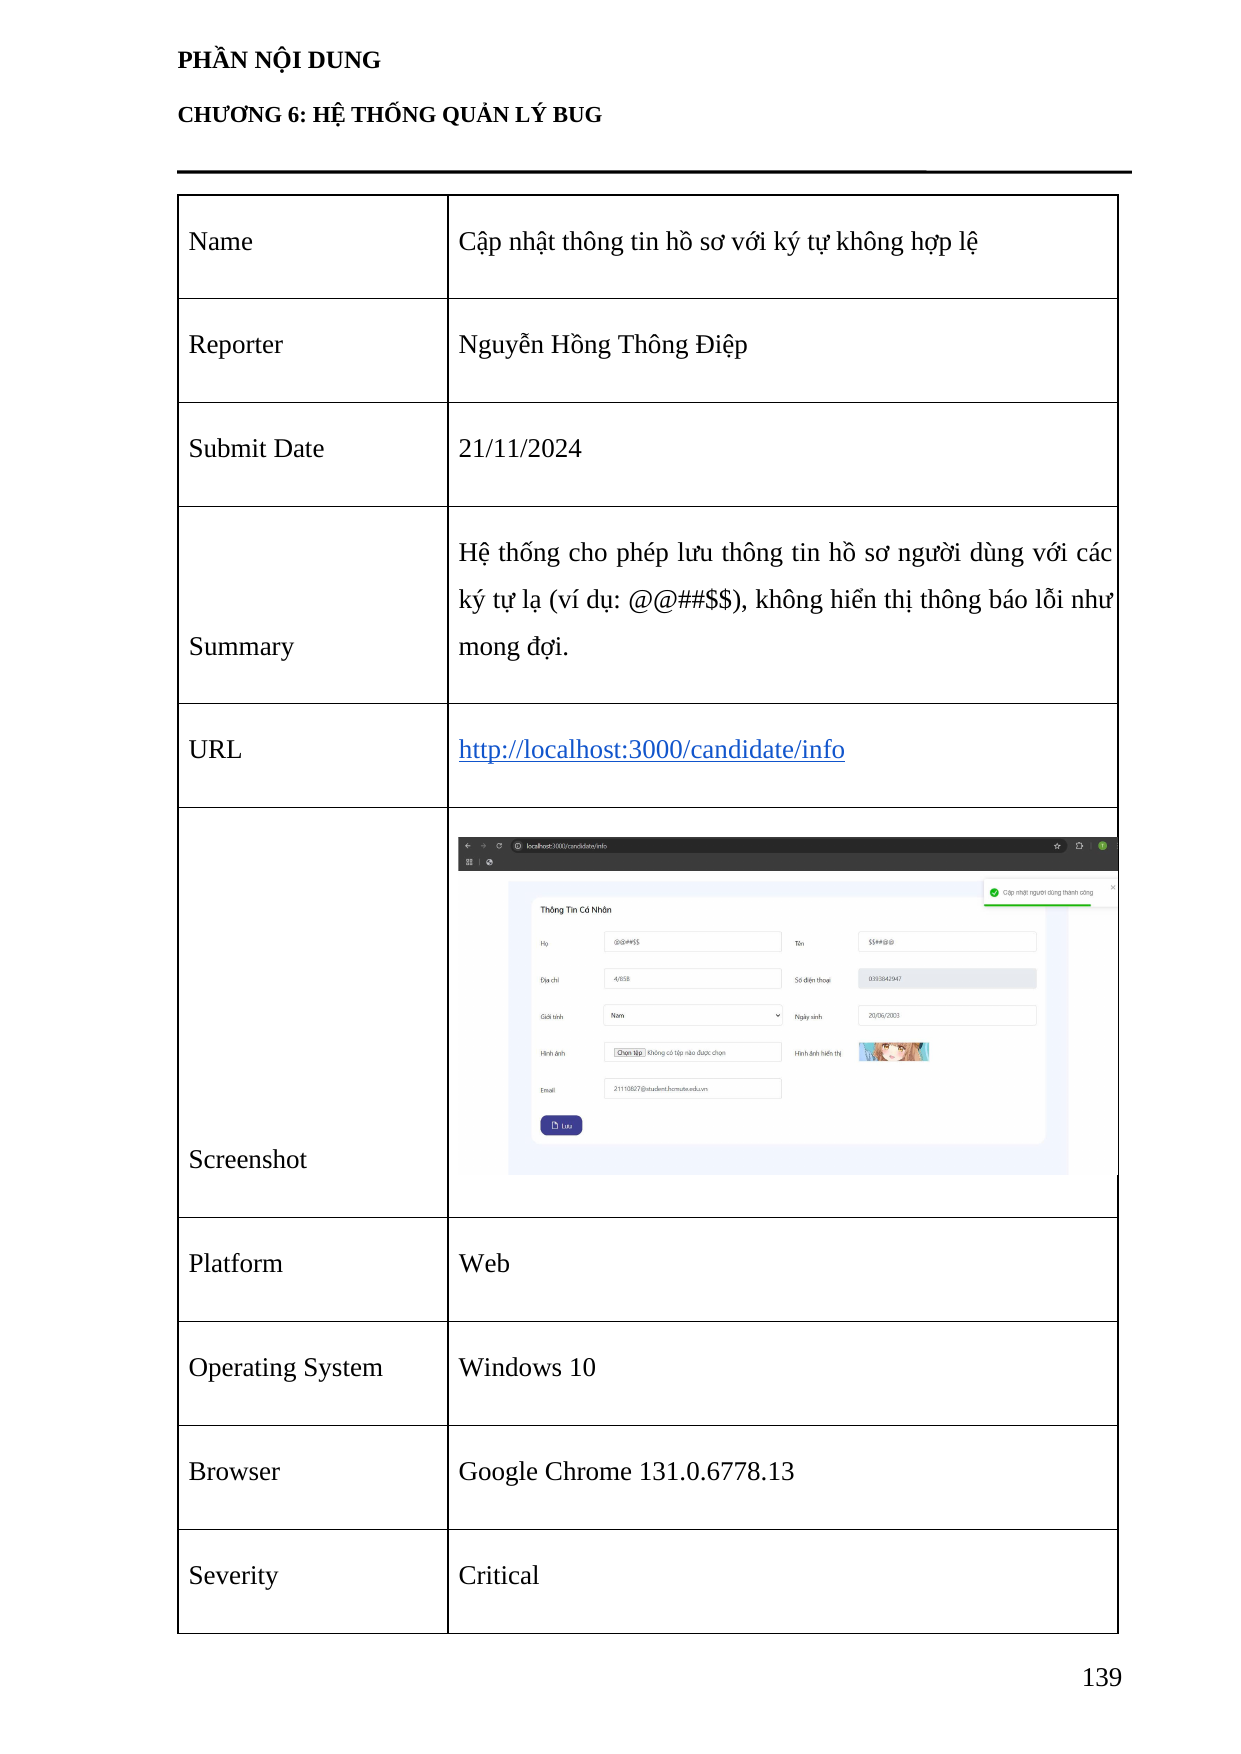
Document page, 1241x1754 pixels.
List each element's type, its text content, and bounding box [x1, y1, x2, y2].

table_cell Google Chrome 131.0.6778.13 [449, 1426, 1117, 1529]
table_cell Nguyễn Hồng Thông Điệp [449, 299, 1117, 402]
table_cell Submit Date [179, 403, 447, 506]
table_cell Platform [179, 1218, 447, 1321]
table_cell Screenshot [179, 808, 447, 1217]
table_cell Severity [179, 1530, 447, 1632]
table_cell Name [179, 196, 447, 298]
table_cell Windows 10 [449, 1322, 1117, 1425]
table_cell Web [449, 1218, 1117, 1321]
table_cell Summary [179, 507, 447, 703]
table_cell 21/11/2024 [449, 403, 1117, 506]
table_cell http://localhost:3000/candidate/info [449, 704, 1117, 807]
table_cell Hệ thống cho phép lưu thông tin hồ sơ người dùng với các ký tự lạ (ví dụ: @@##$$), không hiển thị thông báo lỗi như mong đợi. [449, 507, 1117, 703]
table_cell Critical [449, 1530, 1117, 1632]
table_cell Operating System [179, 1322, 447, 1425]
table_cell Reporter [179, 299, 447, 402]
table_cell Cập nhật thông tin hồ sơ với ký tự không hợp lệ [449, 196, 1117, 298]
table_cell URL [179, 704, 447, 807]
picture [458, 837, 1118, 1175]
table_cell Browser [179, 1426, 447, 1529]
table_cell [449, 808, 1117, 1217]
